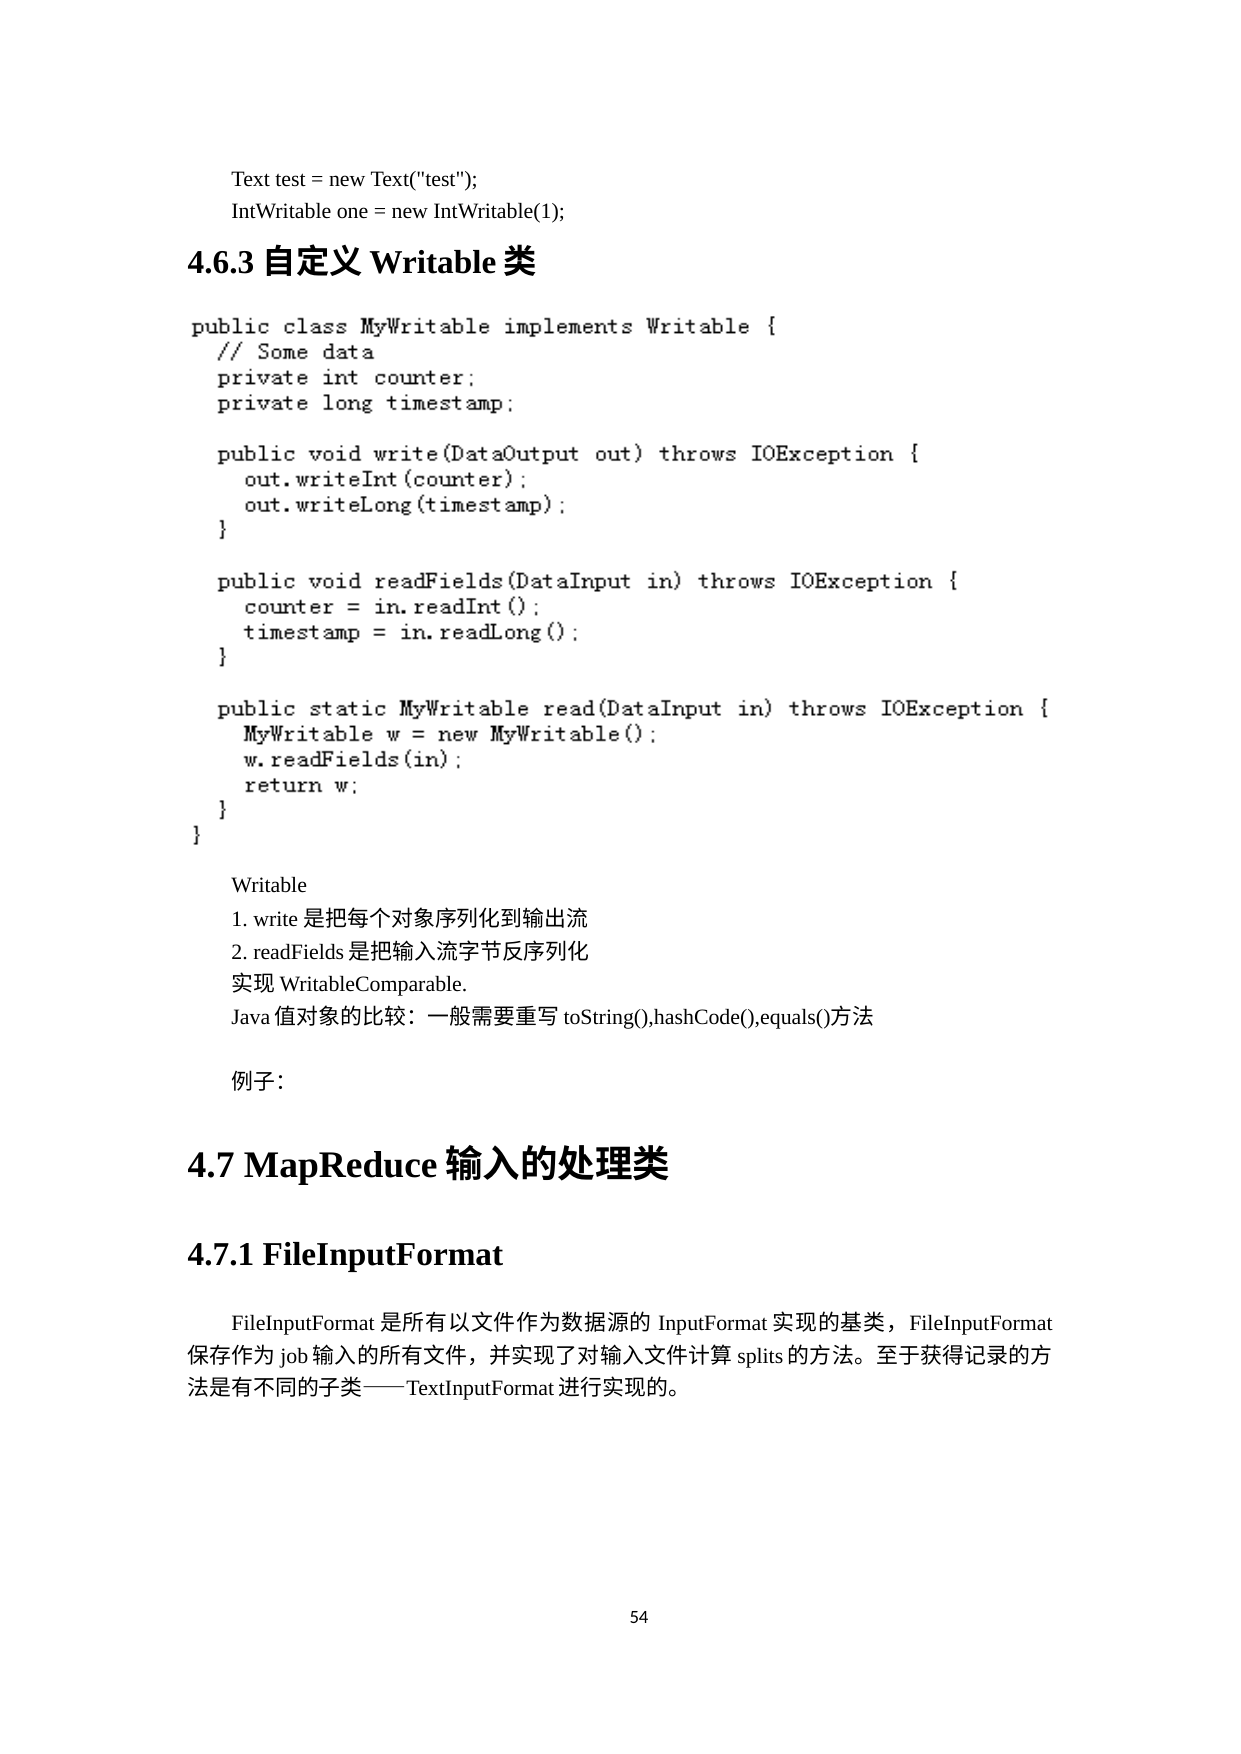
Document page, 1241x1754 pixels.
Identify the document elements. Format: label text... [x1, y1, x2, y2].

text 实现WritableComparable. [187, 966, 1053, 998]
text FileInputFormat是所有以文件作为数据源的InputFormat实现的基类，FileInputFormat保存作为job输入的所有文件，并实现了对输入文件计算splits的方法。至于获得记录的方法是有不同的子类——TextInputFormat进行实现的。 [187, 1305, 1053, 1402]
text Writable [187, 868, 1053, 901]
text 2. readFields是把输入流字节反序列化 [187, 933, 1053, 966]
text Java值对象的比较：一般需要重写toString(),hashCode(),equals()方法 [187, 998, 1053, 1031]
text IntWritable one = new IntWritable(1); [187, 194, 1053, 227]
text Text test = new Text("test"); [187, 162, 1053, 194]
text 例子： [187, 1063, 1053, 1096]
subtitle 4.7 MapReduce输入的处理类 [187, 1128, 1053, 1193]
subtitle 4.7.1 FileInputFormat [187, 1221, 1053, 1286]
text 1. write 是把每个对象序列化到输出流 [187, 901, 1053, 933]
picture [187, 316, 1053, 850]
subtitle 4.6.3 自定义Writable类 [187, 227, 1053, 292]
